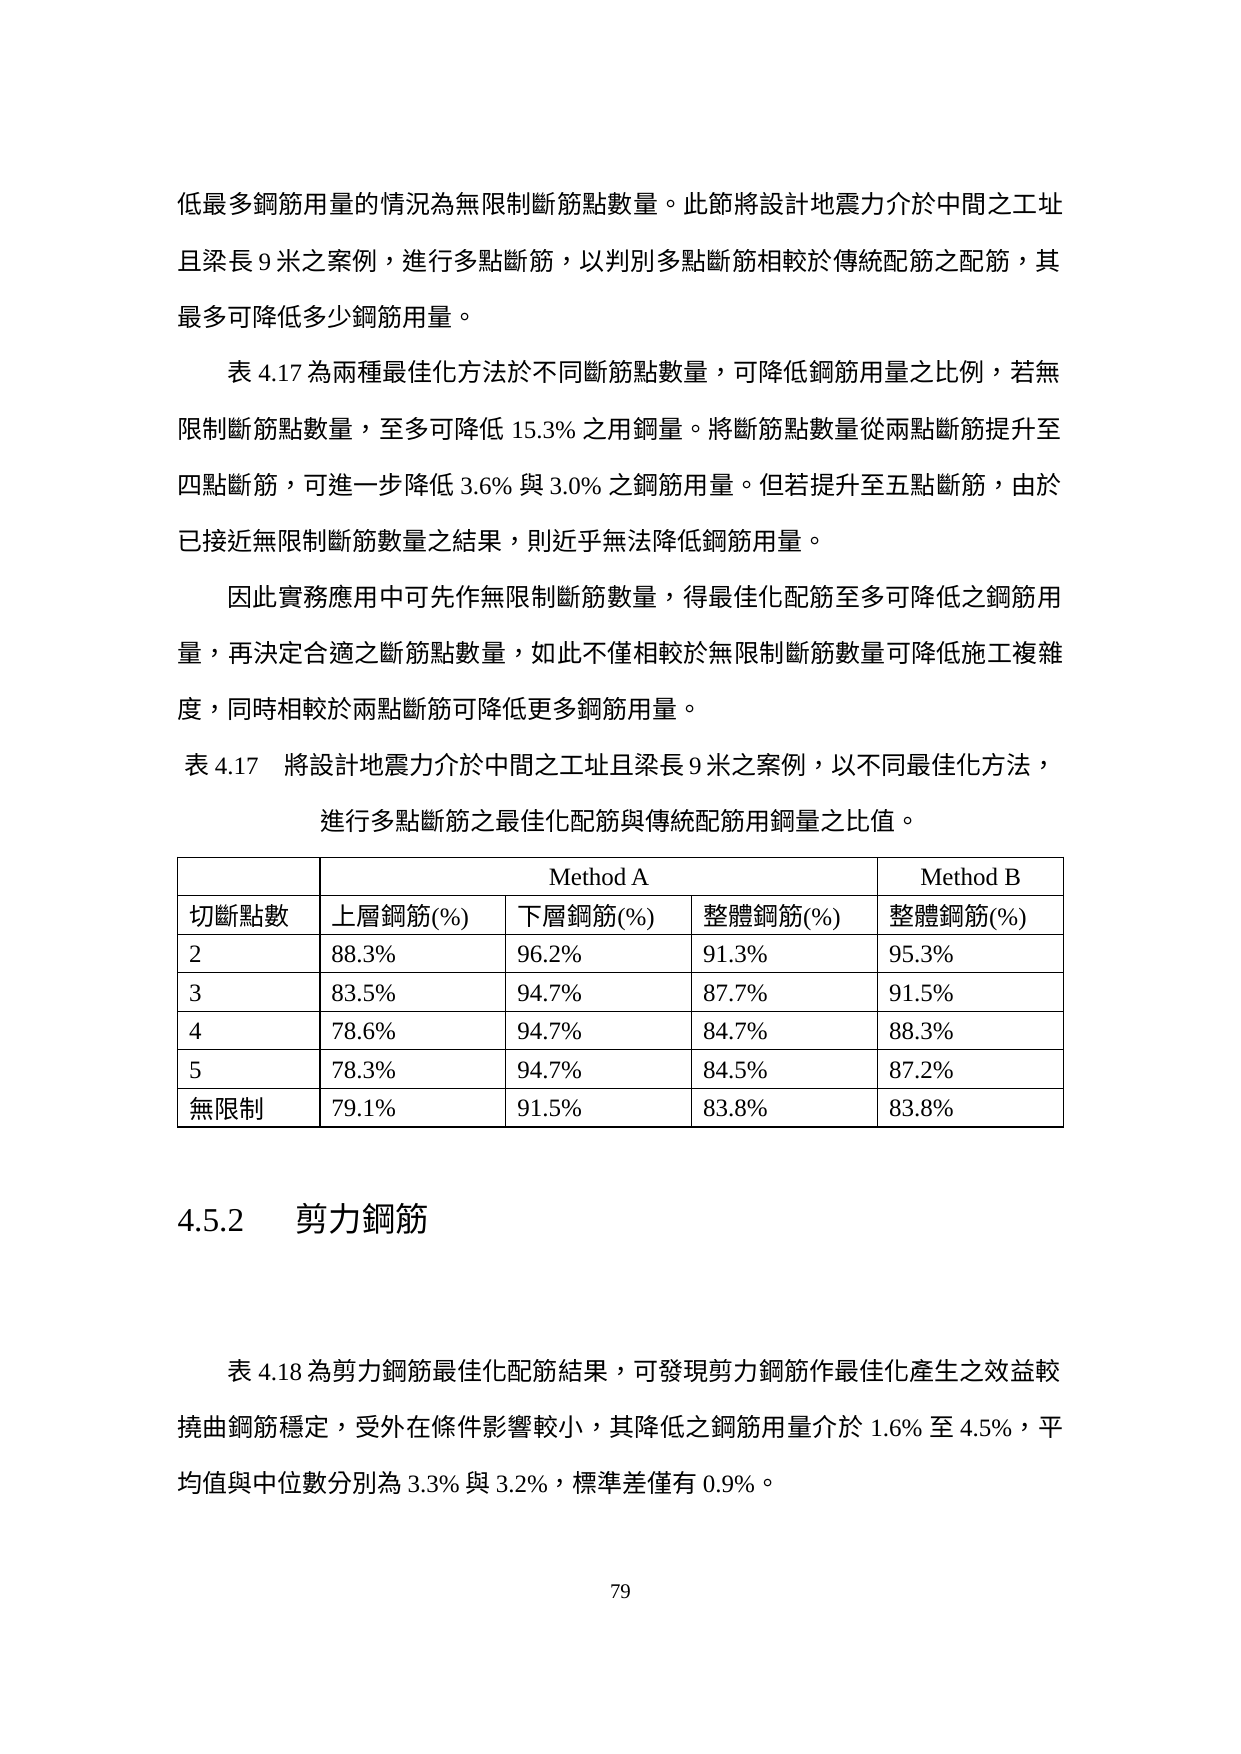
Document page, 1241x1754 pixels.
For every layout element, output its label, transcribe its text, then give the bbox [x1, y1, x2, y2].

table_cell 切斷點數 [178, 896, 319, 934]
table_cell 84.7% [692, 1012, 877, 1049]
table_cell 87.7% [692, 973, 877, 1011]
table_cell 2 [178, 935, 319, 972]
table_cell 無限制 [178, 1089, 319, 1126]
table_cell 94.7% [506, 973, 691, 1011]
text 因此實務應用中可先作無限制斷筋數量，得最佳化配筋至多可降低之鋼筋用量，再決定合適之斷筋點數量，如此不僅相較於無限制斷筋數量可降低施工複雜度，同時相較於兩點斷筋可降低更多鋼筋用量。 [177, 577, 1063, 727]
table_cell 4 [178, 1012, 319, 1049]
table_cell 95.3% [878, 935, 1063, 972]
table_header Method A [321, 858, 877, 895]
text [177, 184, 1063, 334]
table_cell 78.3% [321, 1050, 505, 1088]
table_cell 96.2% [506, 935, 691, 972]
table_cell 上層鋼筋(%) [321, 896, 505, 934]
table_cell 83.8% [692, 1089, 877, 1126]
table_cell 94.7% [506, 1012, 691, 1049]
table_cell 整體鋼筋(%) [878, 896, 1063, 934]
table_cell 5 [178, 1050, 319, 1088]
table_cell 87.2% [878, 1050, 1063, 1088]
table_cell 78.6% [321, 1012, 505, 1049]
table_cell 下層鋼筋(%) [506, 896, 691, 934]
table_cell 整體鋼筋(%) [692, 896, 877, 934]
table_cell 88.3% [321, 935, 505, 972]
table_cell 83.5% [321, 973, 505, 1011]
table_cell 94.7% [506, 1050, 691, 1088]
table_cell 79.1% [321, 1089, 505, 1126]
table_cell 84.5% [692, 1050, 877, 1088]
subtitle 剪力鋼筋 [177, 1179, 1063, 1254]
table_cell 91.5% [878, 973, 1063, 1011]
table_cell 83.8% [878, 1089, 1063, 1126]
table_cell 3 [178, 973, 319, 1011]
table_cell 91.3% [692, 935, 877, 972]
table_cell 91.5% [506, 1089, 691, 1126]
table_header [178, 858, 319, 895]
table_cell 88.3% [878, 1012, 1063, 1049]
table_header Method B [878, 858, 1063, 895]
